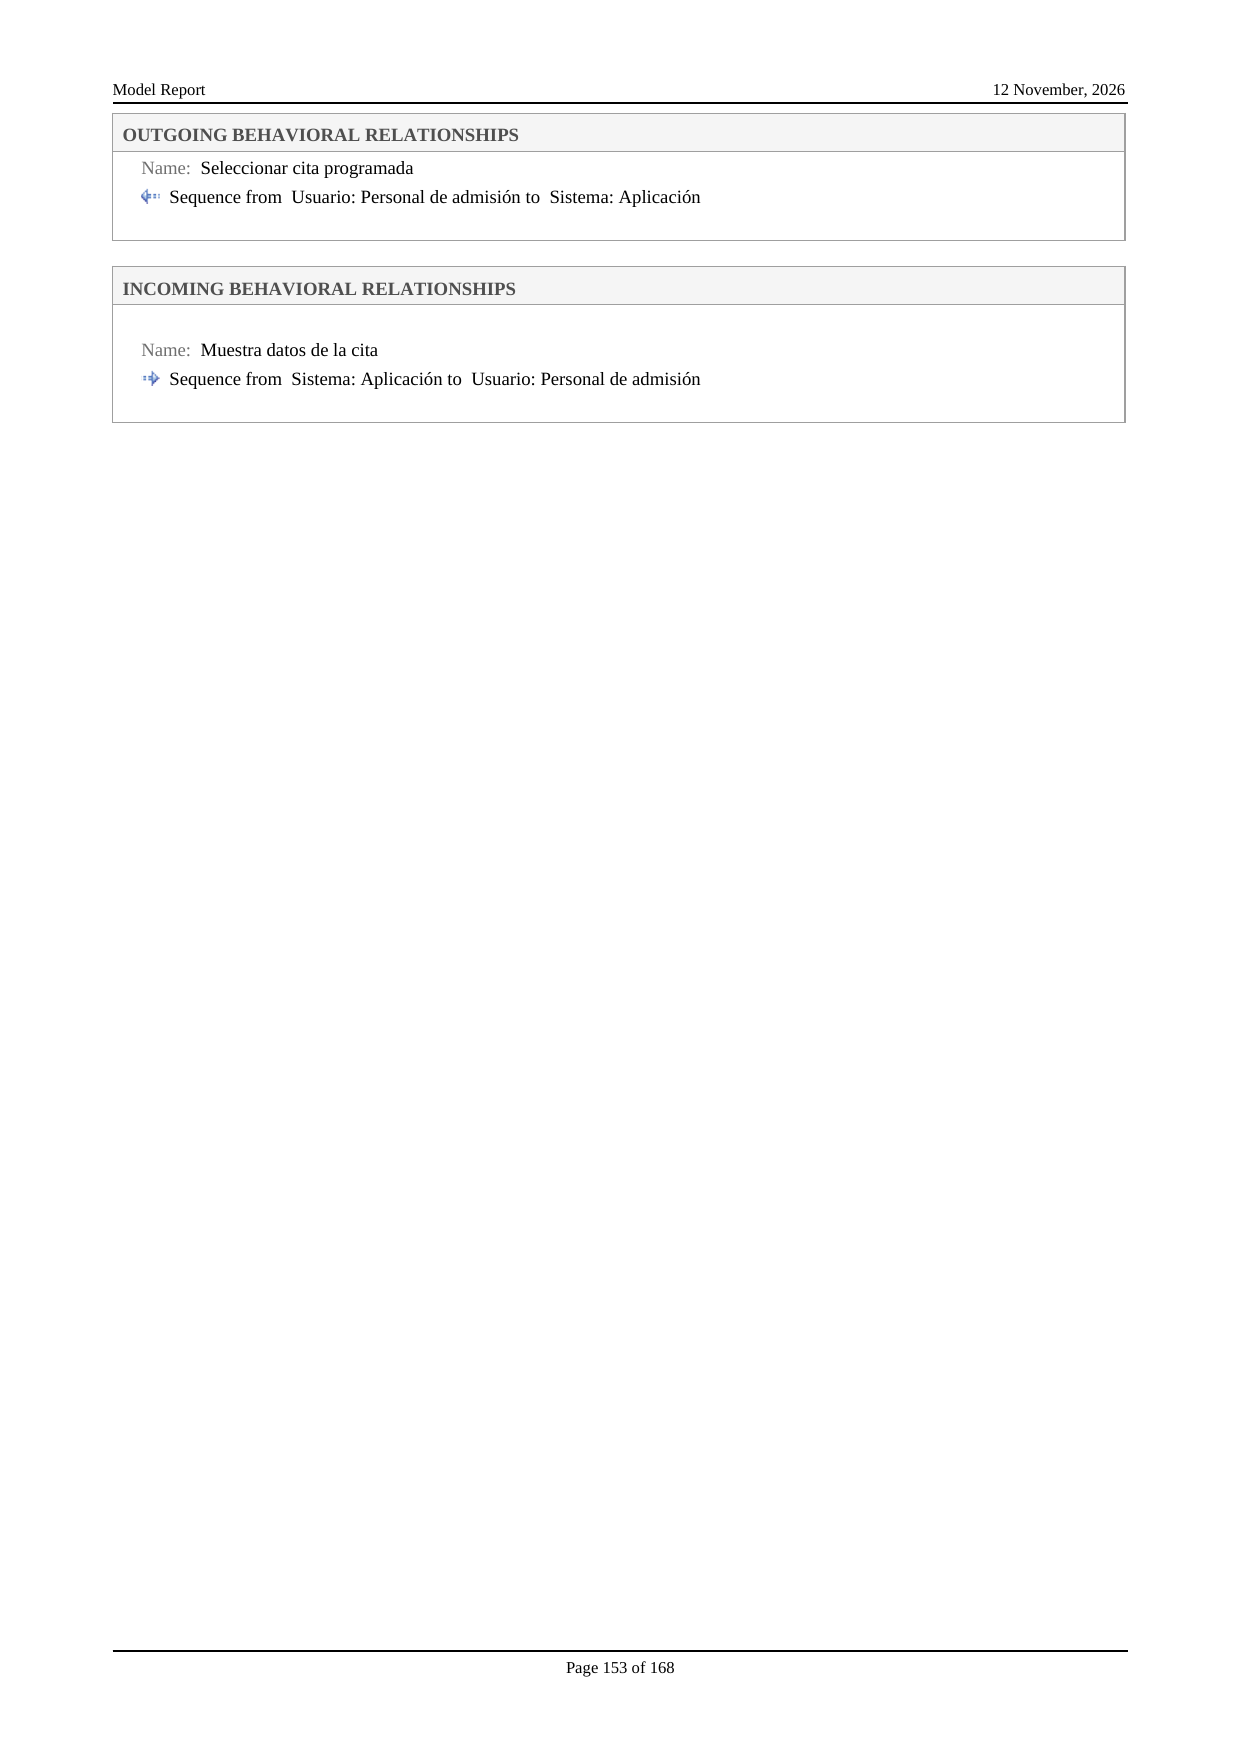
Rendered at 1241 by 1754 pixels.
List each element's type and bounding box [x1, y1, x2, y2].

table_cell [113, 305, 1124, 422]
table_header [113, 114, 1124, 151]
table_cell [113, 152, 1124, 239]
picture [141, 366, 160, 386]
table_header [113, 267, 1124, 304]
picture [141, 184, 160, 204]
